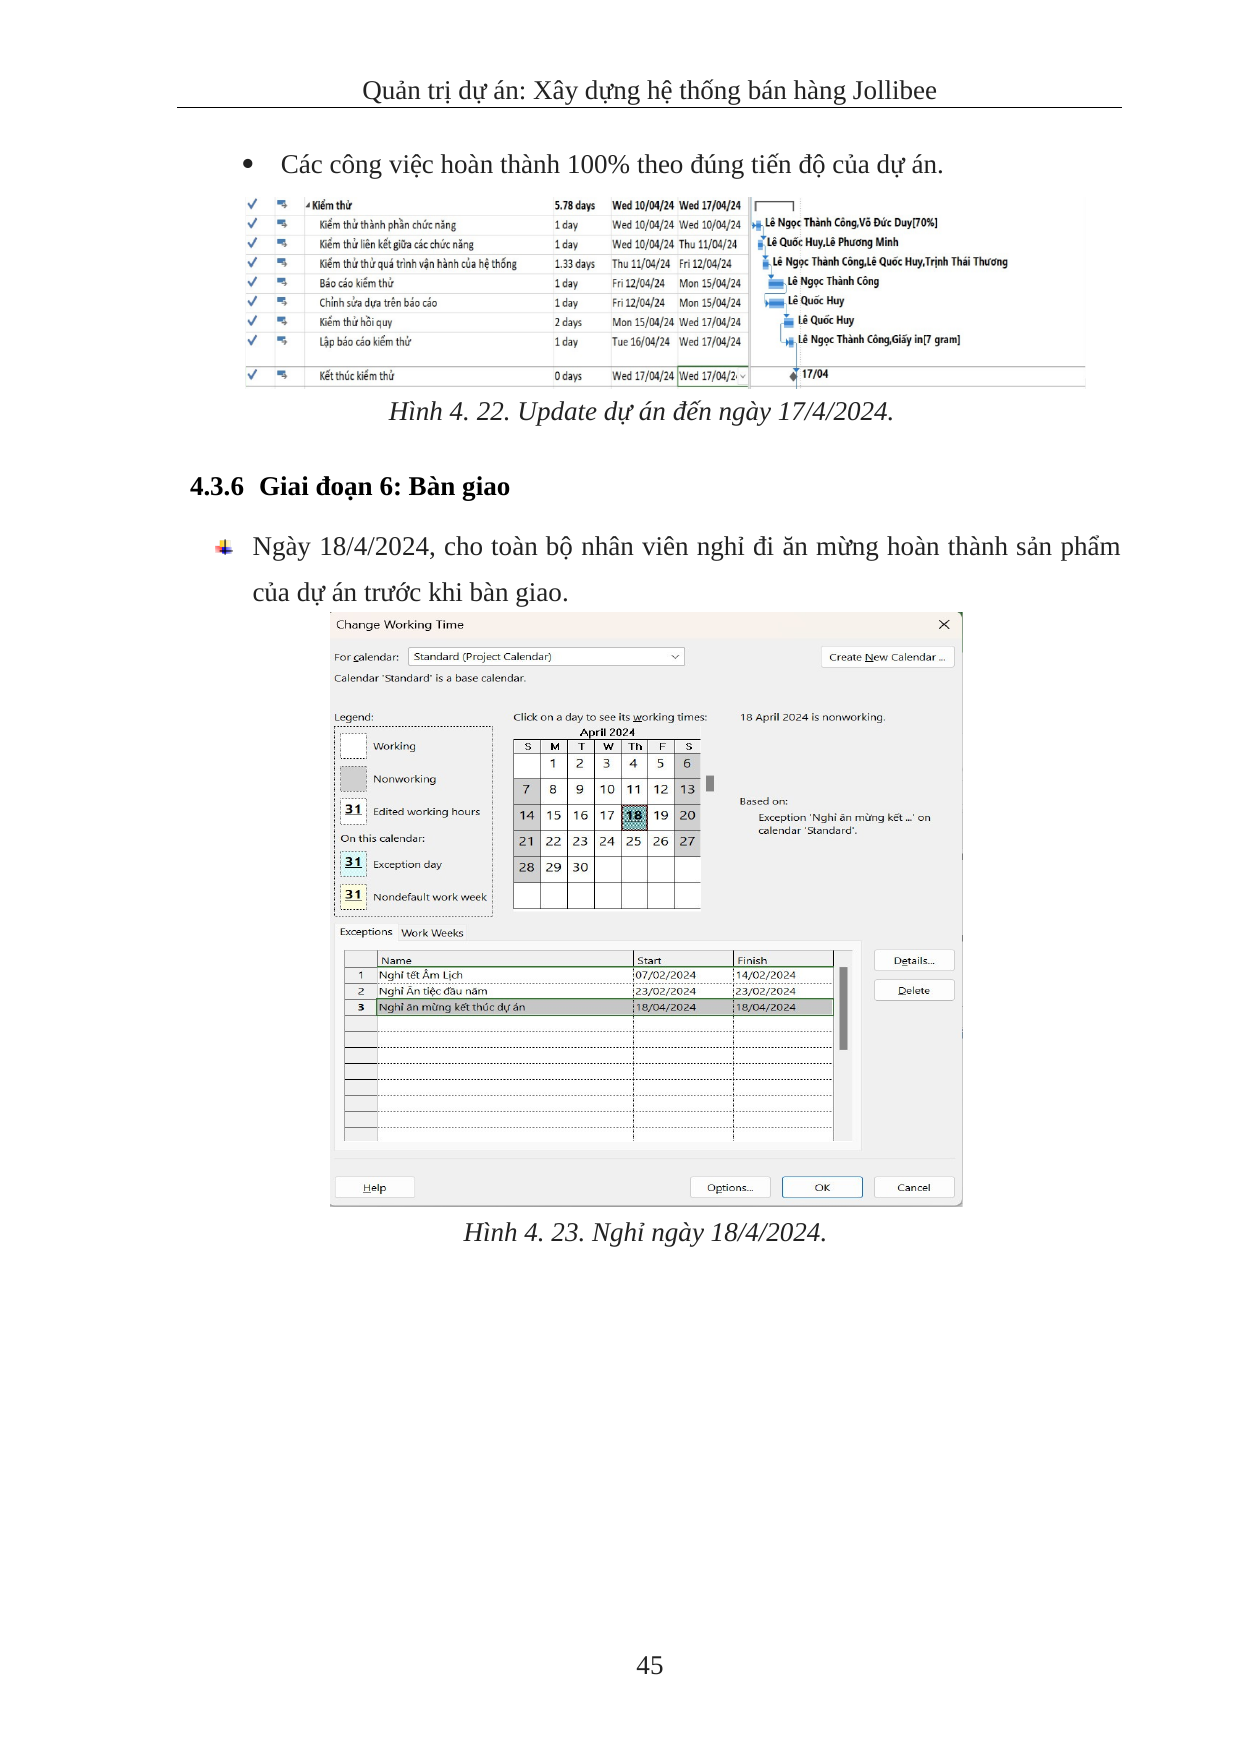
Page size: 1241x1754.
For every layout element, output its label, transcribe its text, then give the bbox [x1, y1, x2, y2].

picture [215, 538, 233, 555]
list Ngày 18/4/2024, cho toàn bộ nhân viên nghỉ đi ăn mừng hoàn thành sản phẩm của dự án trước khi bàn giao. [215, 530, 1122, 607]
picture [330, 612, 963, 1207]
picture [245, 197, 1086, 389]
list Các công việc hoàn thành 100% theo đúng tiến độ của dự án. [243, 148, 1122, 179]
